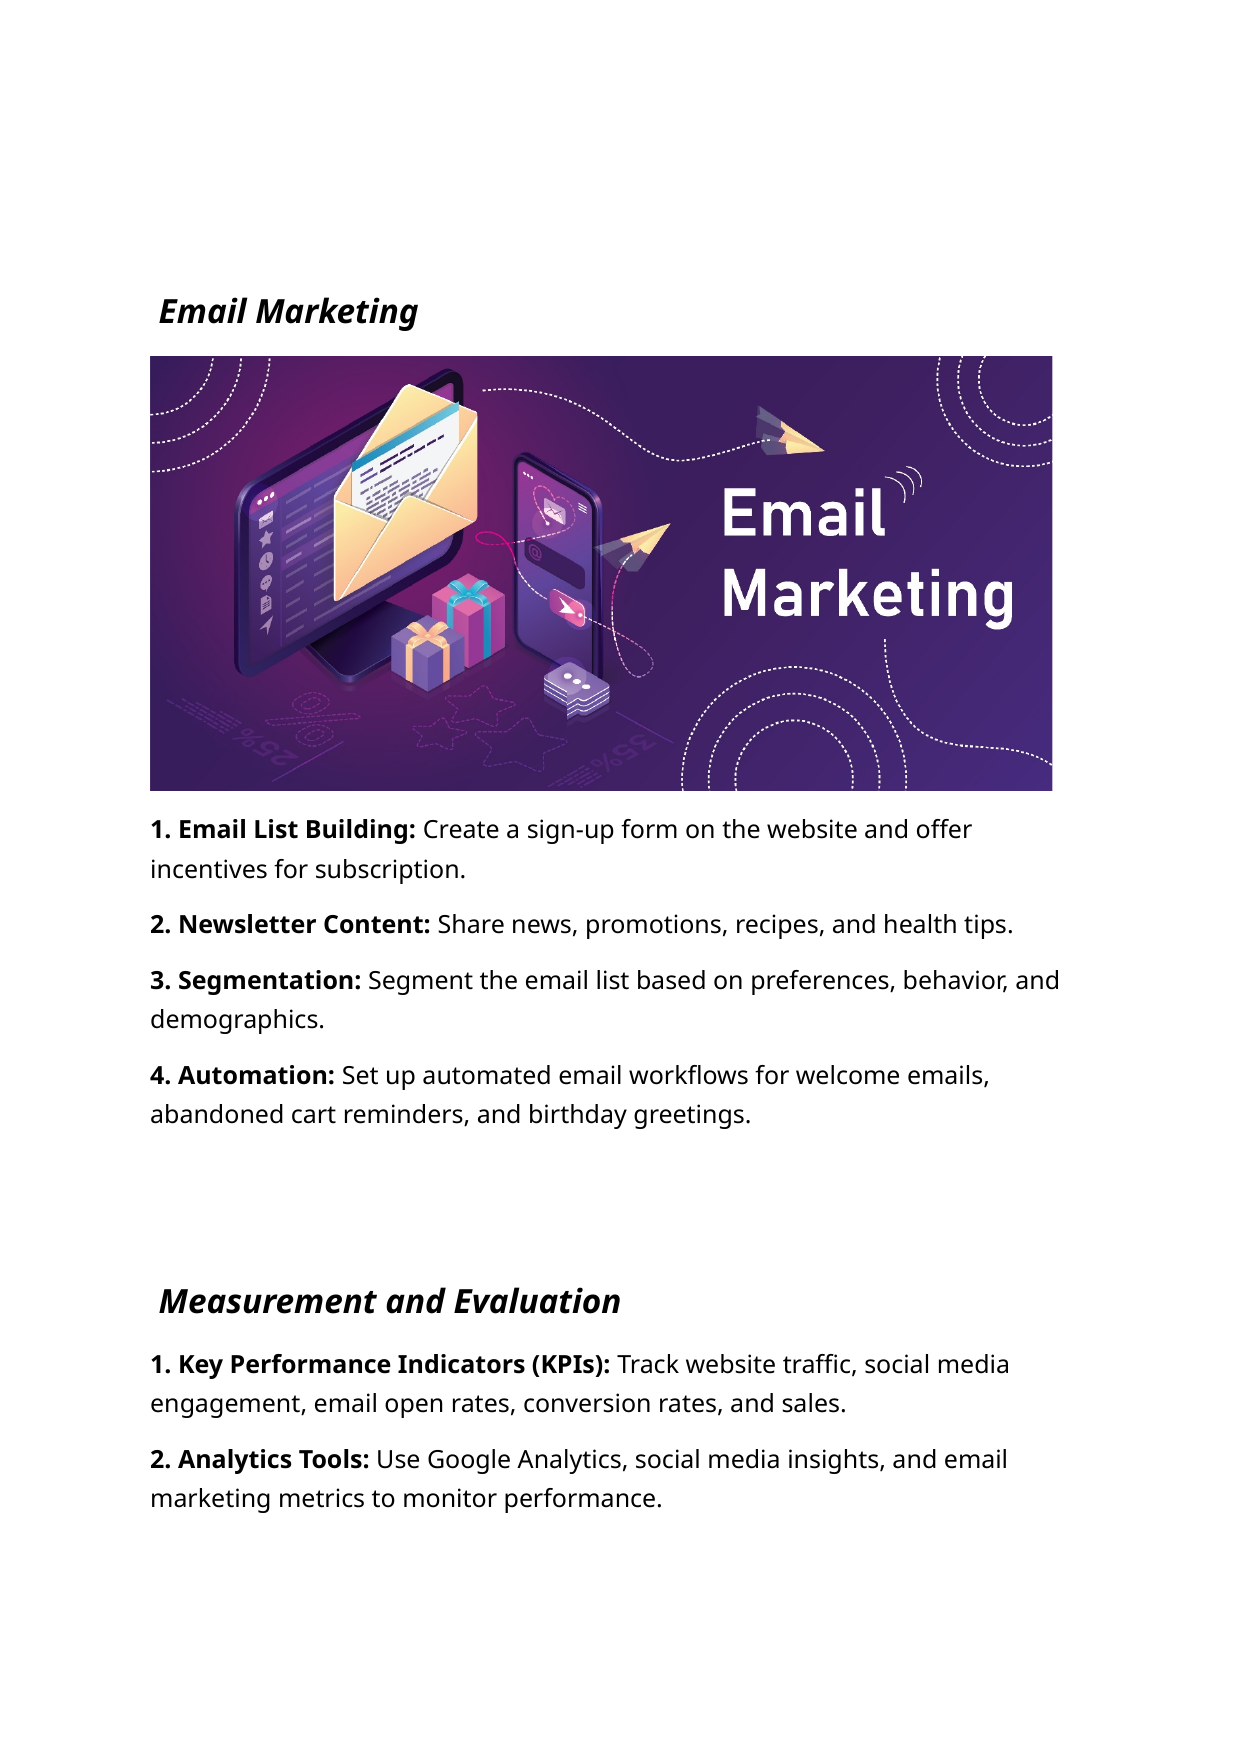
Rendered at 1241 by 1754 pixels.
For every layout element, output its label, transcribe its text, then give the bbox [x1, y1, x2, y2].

text 1. Email List Building: Create a sign-up form on the website and offer incentives for subscription. [150, 812, 1090, 885]
text Email Marketing [150, 288, 1090, 333]
text 2. Newsletter Content: Share news, promotions, recipes, and health tips. [150, 907, 1090, 941]
text Measurement and Evaluation [150, 1278, 1090, 1323]
picture [150, 356, 1053, 791]
text 4. Automation: Set up automated email workflows for welcome emails, abandoned cart reminders, and birthday greetings. [150, 1058, 1090, 1131]
text 3. Segmentation: Segment the email list based on preferences, behavior, and demographics. [150, 963, 1090, 1036]
text 1. Key Performance Indicators (KPIs): Track website traffic, social media engagement, email open rates, conversion rates, and sales. [150, 1346, 1090, 1420]
text 2. Analytics Tools: Use Google Analytics, social media insights, and email marketing metrics to monitor performance. [150, 1441, 1090, 1515]
